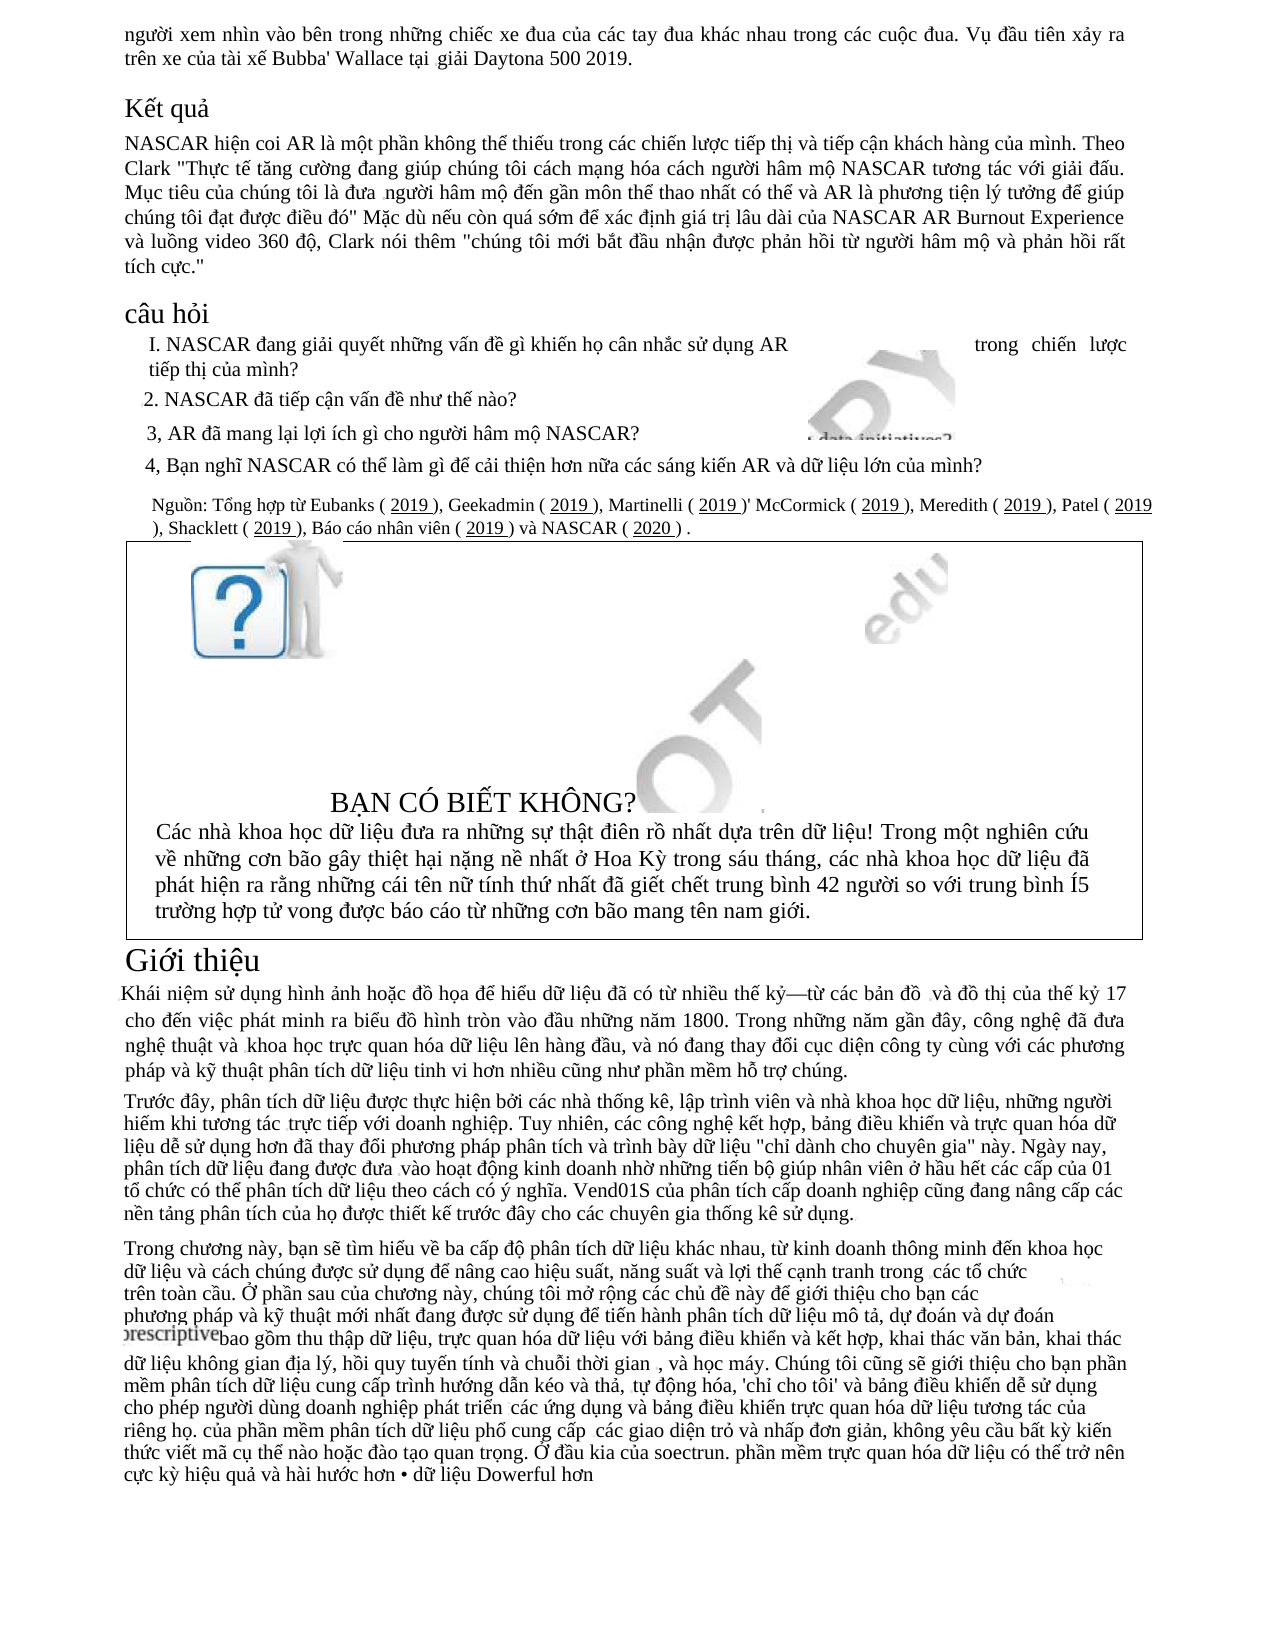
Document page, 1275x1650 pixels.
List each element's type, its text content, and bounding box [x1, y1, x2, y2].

text 2. NASCAR đã tiếp cận vấn đề như thế nào? [141, 387, 808, 413]
picture [507, 1402, 511, 1415]
text 4, Bạn nghĩ NASCAR có thể làm gì để cải thiện hơn nữa các sáng kiến AR và dữ liệu lớn của mình? [145, 453, 1127, 477]
picture [191, 540, 343, 659]
picture [808, 350, 956, 440]
text NASCAR hiện coi AR là một phần không thể thiếu trong các chiến lược tiếp thị và tiếp cận khách hàng của mình. Theo Clark "Thực tế tăng cường đang giúp chúng tôi cách mạng hóa cách người hâm mộ NASCAR tương tác với giải đấu. Mục tiêu của chúng tôi là đưa người hâm mộ đến gần môn thể thao nhất có thể và AR là phương tiện lý tưởng để giúp chúng tôi đạt được điều đó" Mặc dù nếu còn quá sớm để xác định giá trị lâu dài của NASCAR AR Burnout Experience và luồng video 360 độ, Clark nói thêm "chúng tôi mới bắt đầu nhận được phản hồi từ người hâm mộ và phản hồi rất tích cực." [124, 131, 1127, 278]
text I. NASCAR đang giải quyết những vấn đề gì khiến họ cân nhắc sử dụng AR trong chiến lược tiếp thị của mình? [148, 332, 1127, 381]
picture [1060, 1278, 1098, 1285]
picture [865, 553, 948, 644]
subtitle Kết quả [124, 92, 943, 123]
text Nguồn: Tổng hợp từ Eubanks ( 2019 ), Geekadmin ( 2019 ), Martinelli ( 2019 )' McCormick ( 2019 ), Meredith ( 2019 ), Patel ( 2019 ), Shacklett ( 2019 ), Báo cáo nhân viên ( 2019 ) và NASCAR ( 2020 ) . [151, 494, 1160, 539]
picture [123, 1325, 219, 1346]
text Khái niệm sử dụng hình ảnh hoặc đồ họa để hiểu dữ liệu đã có từ nhiều thế kỷ—từ các bản đồ và đồ thị của thế kỷ 17 cho đến việc phát minh ra biểu đồ hình tròn vào đầu những năm 1800. Trong những năm gần đây, công nghệ đã đưa nghệ thuật và khoa học trực quan hóa dữ liệu lên hàng đầu, và nó đang thay đổi cục diện công ty cùng với các phương pháp và kỹ thuật phân tích dữ liệu tinh vi hơn nhiều cũng như phần mềm hỗ trợ chúng. [118, 981, 1127, 1082]
text Trong chương này, bạn sẽ tìm hiểu về ba cấp độ phân tích dữ liệu khác nhau, từ kinh doanh thông minh đến khoa học dữ liệu và cách chúng được sử dụng để nâng cao hiệu suất, năng suất và lợi thế cạnh tranh trong các tổ chức trên toàn cầu. Ở phần sau của chương này, chúng tôi mở rộng các chủ đề này để giới thiệu cho bạn các phương pháp và kỹ thuật mới nhất đang được sử dụng để tiến hành phân tích dữ liệu mô tả, dự đoán và dự đoán bao gồm thu thập dữ liệu, trực quan hóa dữ liệu với bảng điều khiển và kết hợp, khai thác văn bản, khai thác dữ liệu không gian địa lý, hồi quy tuyến tính và chuỗi thời gian , và học máy. Chúng tôi cũng sẽ giới thiệu cho bạn phần mềm phân tích dữ liệu cung cấp trình hướng dẫn kéo và thả, tự động hóa, 'chỉ cho tôi' và bảng điều khiển dễ sử dụng cho phép người dùng doanh nghiệp phát triển các ứng dụng và bảng điều khiển trực quan hóa dữ liệu tương tác của riêng họ. của phần mềm phân tích dữ liệu phổ cung cấp các giao diện trỏ và nhấp đơn giản, không yêu cầu bất kỳ kiến thức viết mã cụ thể nào hoặc đào tạo quan trọng. Ở đầu kia của soectrun. phần mềm trực quan hóa dữ liệu có thể trở nên cực kỳ hiệu quả và hài hước hơn • dữ liệu Dowerful hơn [123, 1238, 1128, 1486]
text Trước đây, phân tích dữ liệu được thực hiện bởi các nhà thống kê, lập trình viên và nhà khoa học dữ liệu, những người hiếm khi tương tác trực tiếp với doanh nghiệp. Tuy nhiên, các công nghệ kết hợp, bảng điều khiển và trực quan hóa dữ liệu dễ sử dụng hơn đã thay đổi phương pháp phân tích và trình bày dữ liệu "chỉ dành cho chuyên gia" này. Ngày nay, phân tích dữ liệu đang được đưa vào hoạt động kinh doanh nhờ những tiến bộ giúp nhân viên ở hầu hết các cấp của 01 tổ chức có thể phân tích dữ liệu theo cách có ý nghĩa. Vend01S của phân tích cấp doanh nghiệp cũng đang nâng cấp các nền tảng phân tích của họ được thiết kế trước đây cho các chuyên gia thống kê sử dụng. [123, 1091, 1128, 1225]
subtitle Giới thiệu [125, 940, 1184, 978]
subtitle câu hỏi [124, 296, 1109, 329]
text 3, AR đã mang lại lợi ích gì cho người hâm mộ NASCAR? [146, 421, 956, 445]
text người xem nhìn vào bên trong những chiếc xe đua của các tay đua khác nhau trong các cuộc đua. Vụ đầu tiên xảy ra trên xe của tài xế Bubba' Wallace tại giải Daytona 500 2019. [124, 21, 1127, 70]
picture [636, 659, 765, 813]
table_header BẠN CÓ BIẾT KHÔNG? Các nhà khoa học dữ liệu đưa ra những sự thật điên rồ nhất dựa trên dữ liệu! Trong một nghiên cứu về những cơn bão gây thiệt hại nặng nề nhất ở Hoa Kỳ trong sáu tháng, các nhà khoa học dữ liệu đã phát hiện ra rằng những cái tên nữ tính thứ nhất đã giết chết trung bình 42 người so với trung bình Í5 trường hợp tử vong được báo cáo từ những cơn bão mang tên nam giới. [127, 542, 1142, 939]
